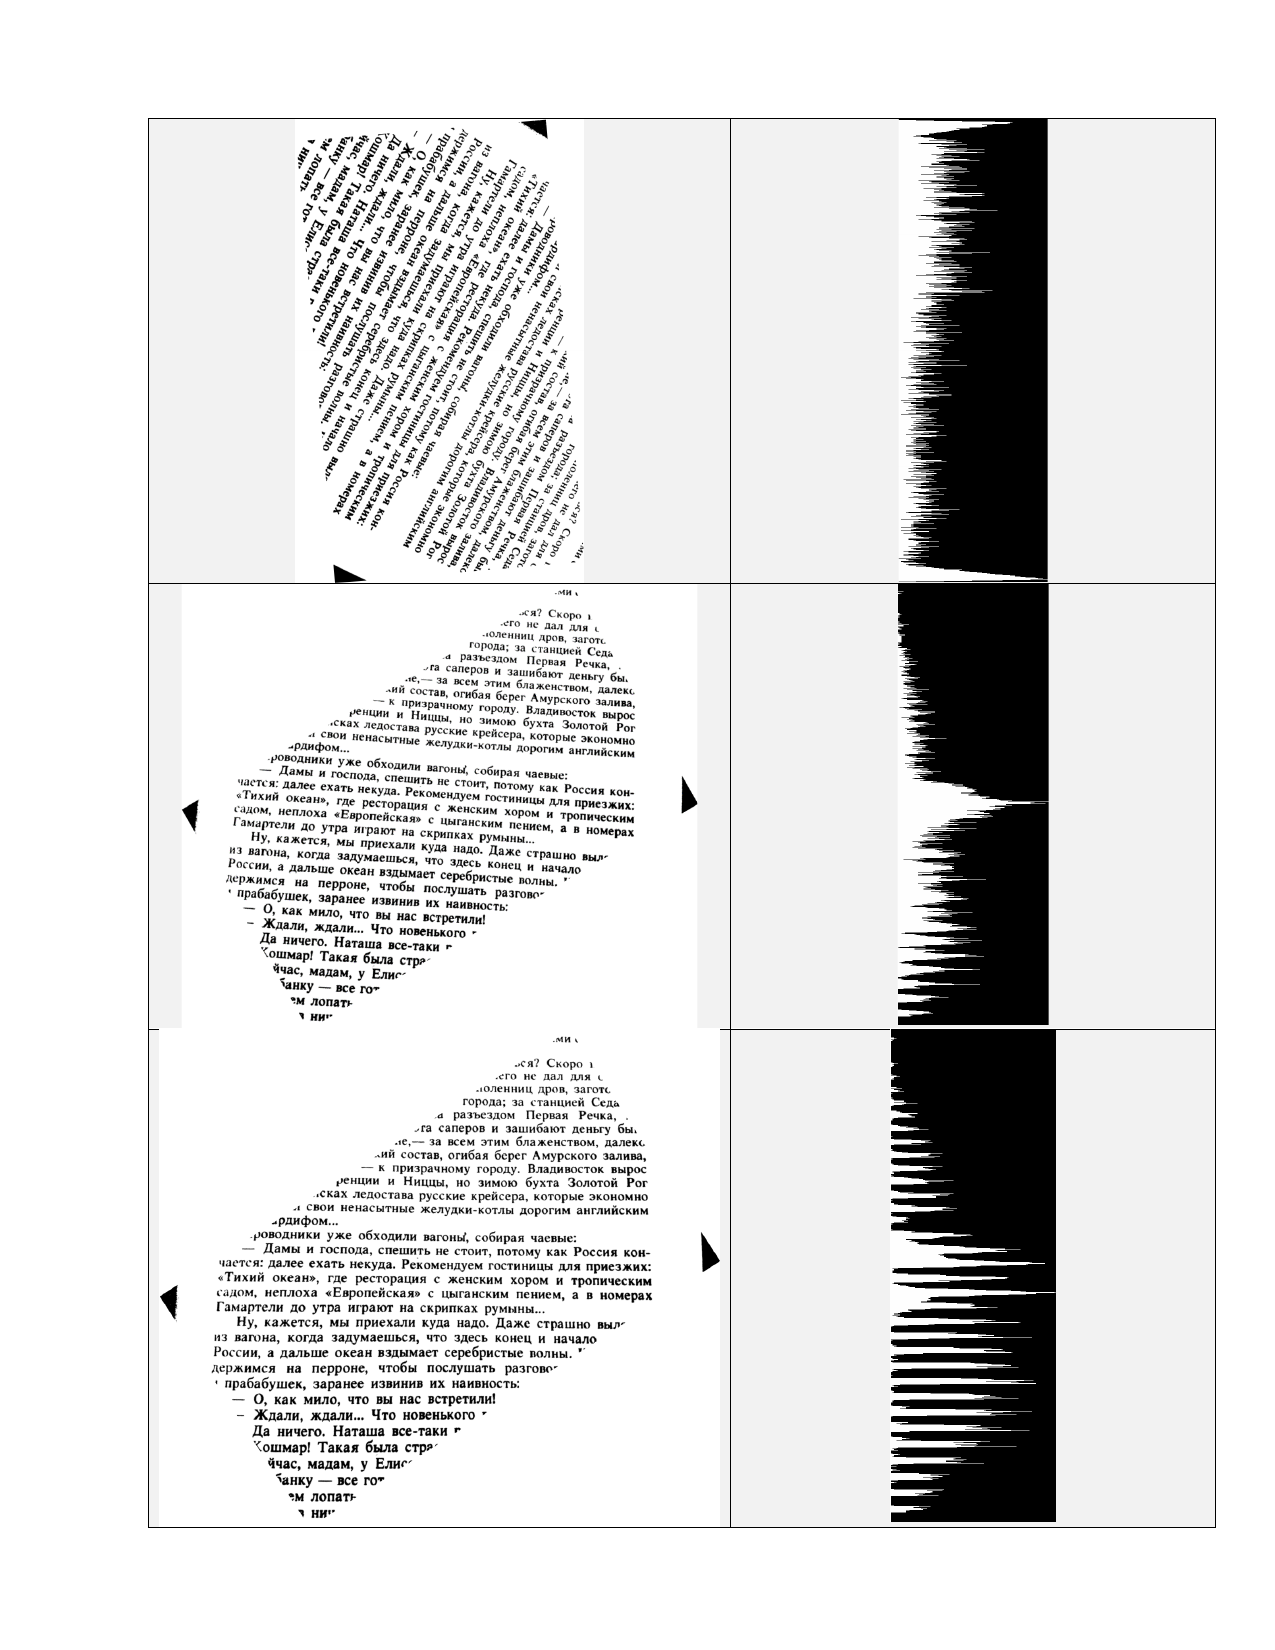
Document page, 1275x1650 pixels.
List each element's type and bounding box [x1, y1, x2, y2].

table_cell [698, 584, 730, 1028]
table_header [149, 119, 295, 583]
table_cell [720, 1030, 730, 1527]
picture [897, 584, 1049, 1025]
picture [159, 584, 720, 1527]
picture [898, 119, 1048, 582]
picture [295, 119, 584, 583]
table_cell [149, 1030, 159, 1527]
picture [890, 1029, 1056, 1522]
table_cell [731, 584, 1215, 1028]
table_header [731, 119, 1215, 583]
table_cell [731, 1030, 1215, 1527]
table_cell [149, 584, 181, 1028]
table_header [584, 119, 730, 583]
